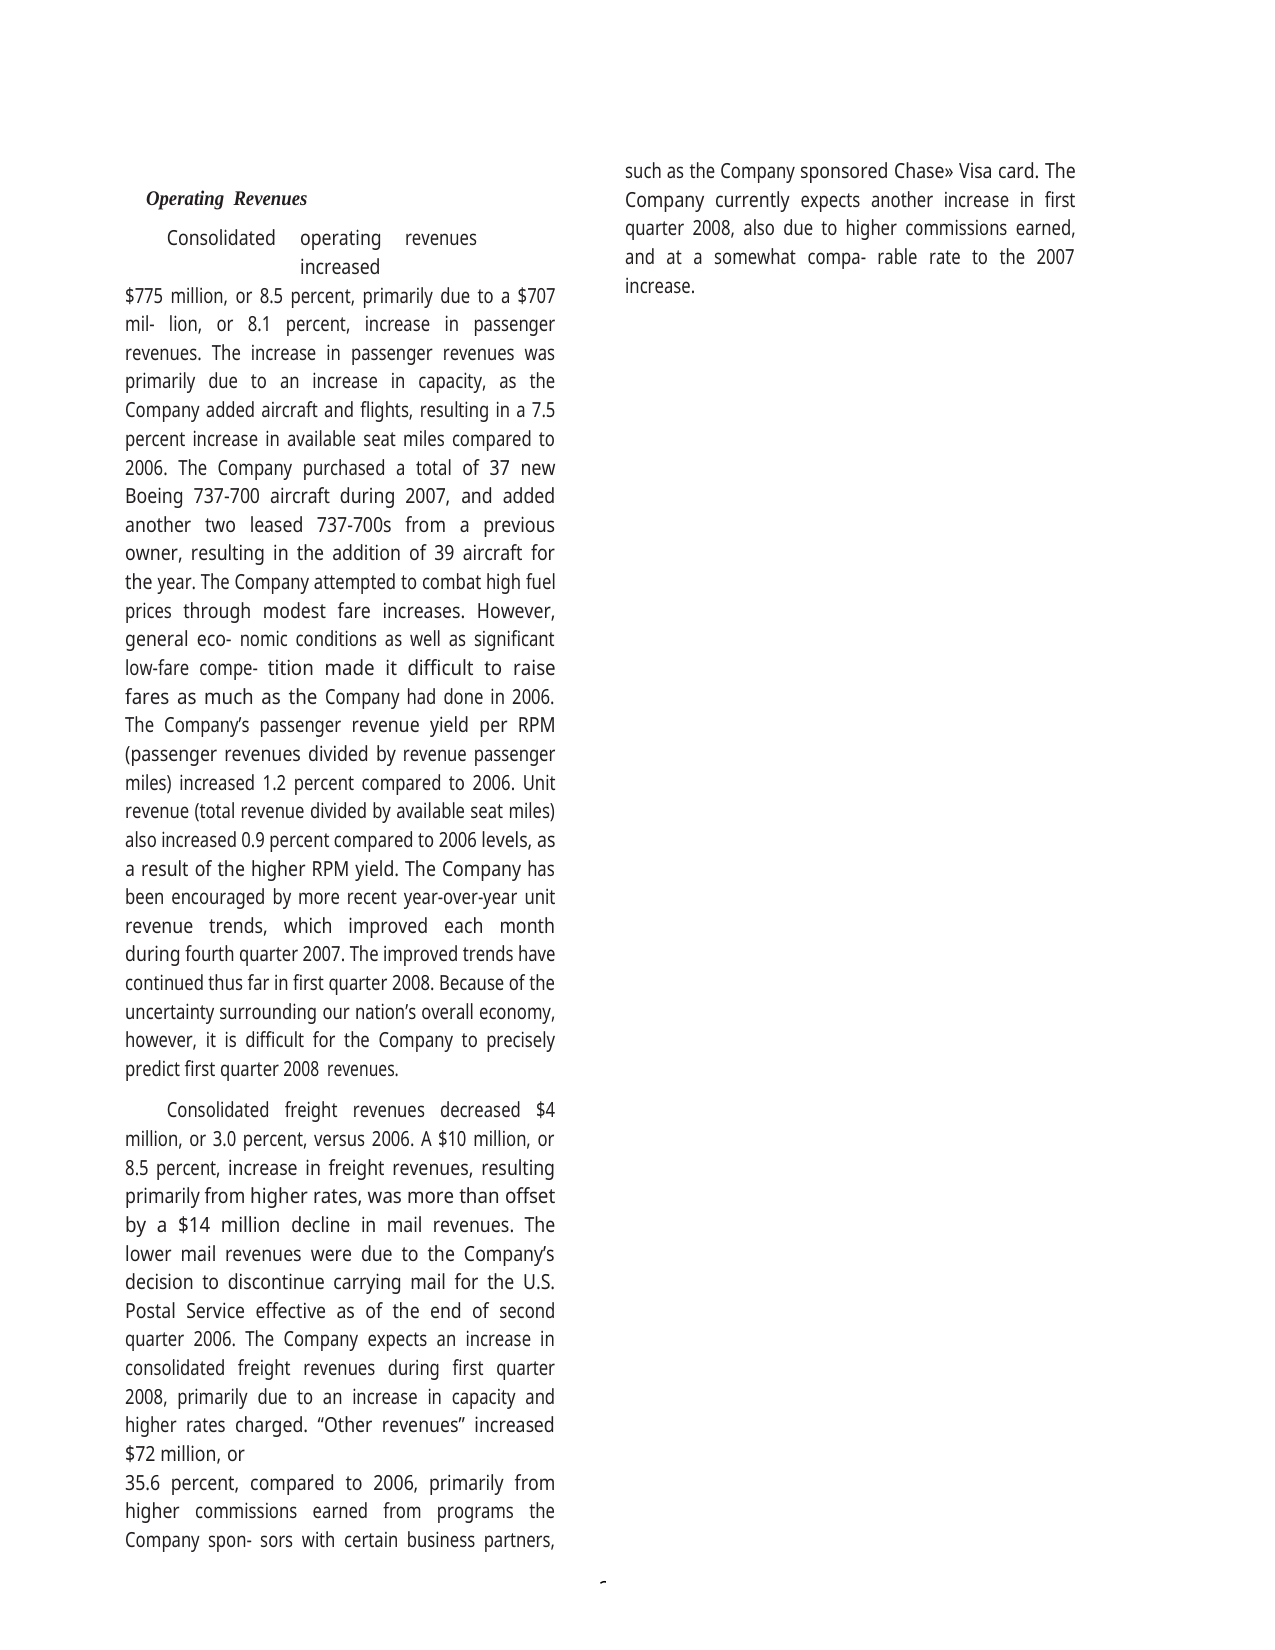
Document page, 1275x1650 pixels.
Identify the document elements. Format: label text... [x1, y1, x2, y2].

subtitle Operating Revenues [146, 186, 575, 210]
text $775 million, or 8.5 percent, primarily due to a $707 mil- lion, or 8.1 percent, increase in passenger revenues. The increase in passenger revenues was primarily due to an increase in capacity, as the Company added aircraft and flights, resulting in a 7.5 percent increase in available seat miles compared to 2006. The Company purchased a total of 37 new Boeing 737-700 aircraft during 2007, and added another two leased 737-700s from a previous owner, resulting in the addition of 39 aircraft for the year. The Company attempted to combat high fuel prices through modest fare increases. However, general eco- nomic conditions as well as significant low-fare compe- tition made it difficult to raise fares as much as the Company had done in 2006. The Company’s passenger revenue yield per RPM (passenger revenues divided by revenue passenger miles) increased 1.2 percent compared to 2006. Unit revenue (total revenue divided by available seat miles) also increased 0.9 percent compared to 2006 levels, as a result of the higher RPM yield. The Company has been encouraged by more recent year-over-year unit revenue trends, which improved each month during fourth quarter 2007. The improved trends have continued thus far in first quarter 2008. Because of the uncertainty surrounding our nation’s overall economy, however, it is difficult for the Company to precisely predict first quarter 2008 revenues. [125, 281, 555, 1083]
text Consolidated freight revenues decreased $4 million, or 3.0 percent, versus 2006. A $10 million, or 8.5 percent, increase in freight revenues, resulting primarily from higher rates, was more than offset by a $14 million decline in mail revenues. The lower mail revenues were due to the Company’s decision to discontinue carrying mail for the U.S. Postal Service effective as of the end of second quarter 2006. The Company expects an increase in consolidated freight revenues during first quarter 2008, primarily due to an increase in capacity and higher rates charged. “Other revenues” increased $72 million, or [125, 1095, 555, 1468]
text 35.6 percent, compared to 2006, primarily from higher commissions earned from programs the Company spon- sors with certain business partners, such as the Company sponsored Chase» Visa card. The Company currently expects another increase in first quarter 2008, also due to higher commissions earned, and at a somewhat compa- rable rate to the 2007 increase. [625, 156, 1076, 299]
text Consolidated operating revenues increased [167, 223, 575, 280]
text 35.6 percent, compared to 2006, primarily from higher commissions earned from programs the Company spon- sors with certain business partners, such as the Company sponsored Chase» Visa card. The Company currently expects another increase in first quarter 2008, also due to higher commissions earned, and at a somewhat compa- rable rate to the 2007 increase. [125, 1468, 555, 1553]
